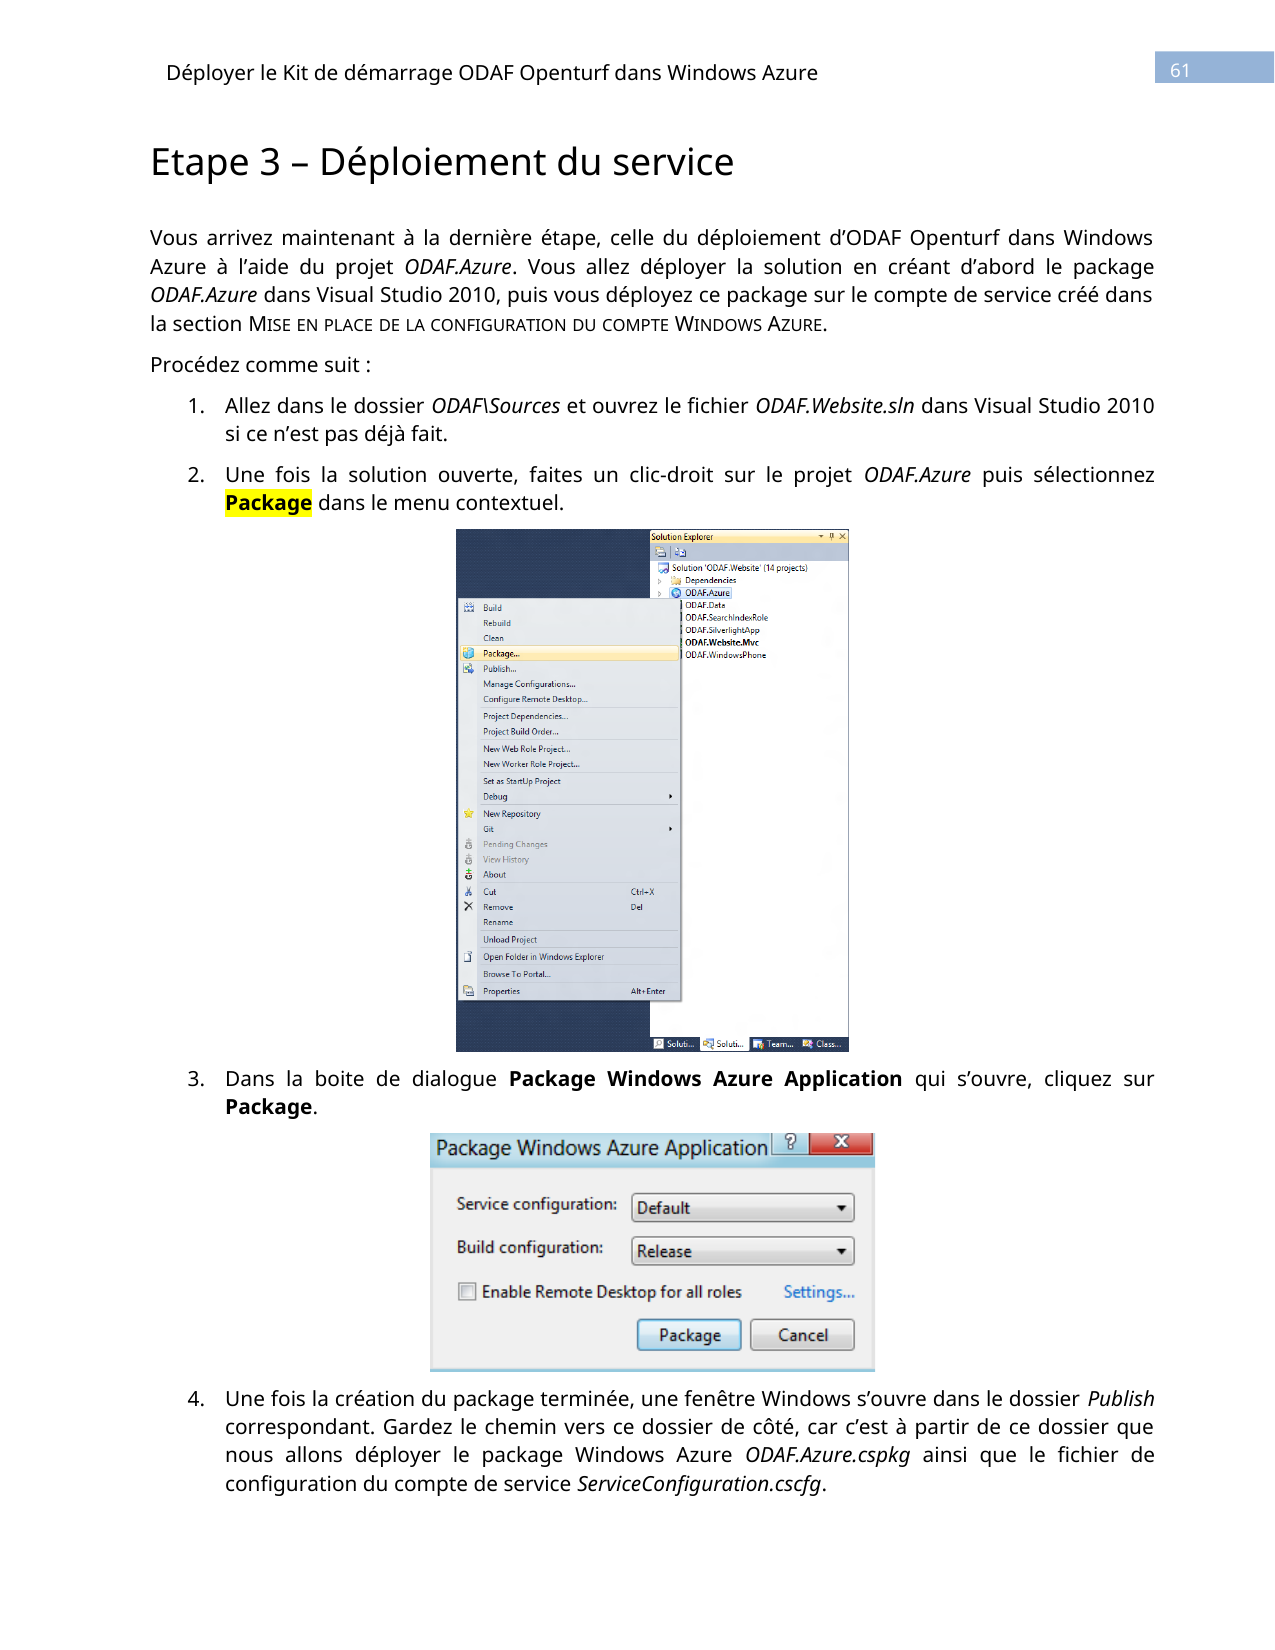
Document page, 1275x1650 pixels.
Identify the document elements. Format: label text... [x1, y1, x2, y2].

list Dans la boite de dialogue Package Windows Azure Application qui s’ouvre, cliquez sur Package. [187, 1064, 1155, 1121]
picture [456, 529, 849, 1052]
text Vous arrivez maintenant à la dernière étape, celle du déploiement d’ODAF Openturf dans Windows Azure à l’aide du projet ODAF.Azure. Vous allez déployer la solution en créant d’abord le package ODAF.Azure dans Visual Studio 2010, puis vous déployez ce package sur le compte de service créé dans la section Mise en place de la configuration du compte Windows Azure. [150, 223, 1155, 337]
text Procédez comme suit : [150, 350, 1155, 378]
list Une fois la création du package terminée, une fenêtre Windows s’ouvre dans le dossier Publish correspondant. Gardez le chemin vers ce dossier de côté, car c’est à partir de ce dossier que nous allons déployer le package Windows Azure ODAF.Azure.cspkg ainsi que le fichier de configuration du compte de service ServiceConfiguration.cscfg. [187, 1384, 1155, 1497]
list Allez dans le dossier ODAF\Sources et ouvrez le fichier ODAF.Website.sln dans Visual Studio 2010 si ce n’est pas déjà fait. [187, 391, 1155, 448]
picture [430, 1133, 876, 1372]
subtitle Etape 3 – Déploiement du service [150, 135, 1155, 186]
list Une fois la solution ouverte, faites un clic-droit sur le projet ODAF.Azure puis sélectionnez Package dans le menu contextuel. [187, 460, 1155, 517]
